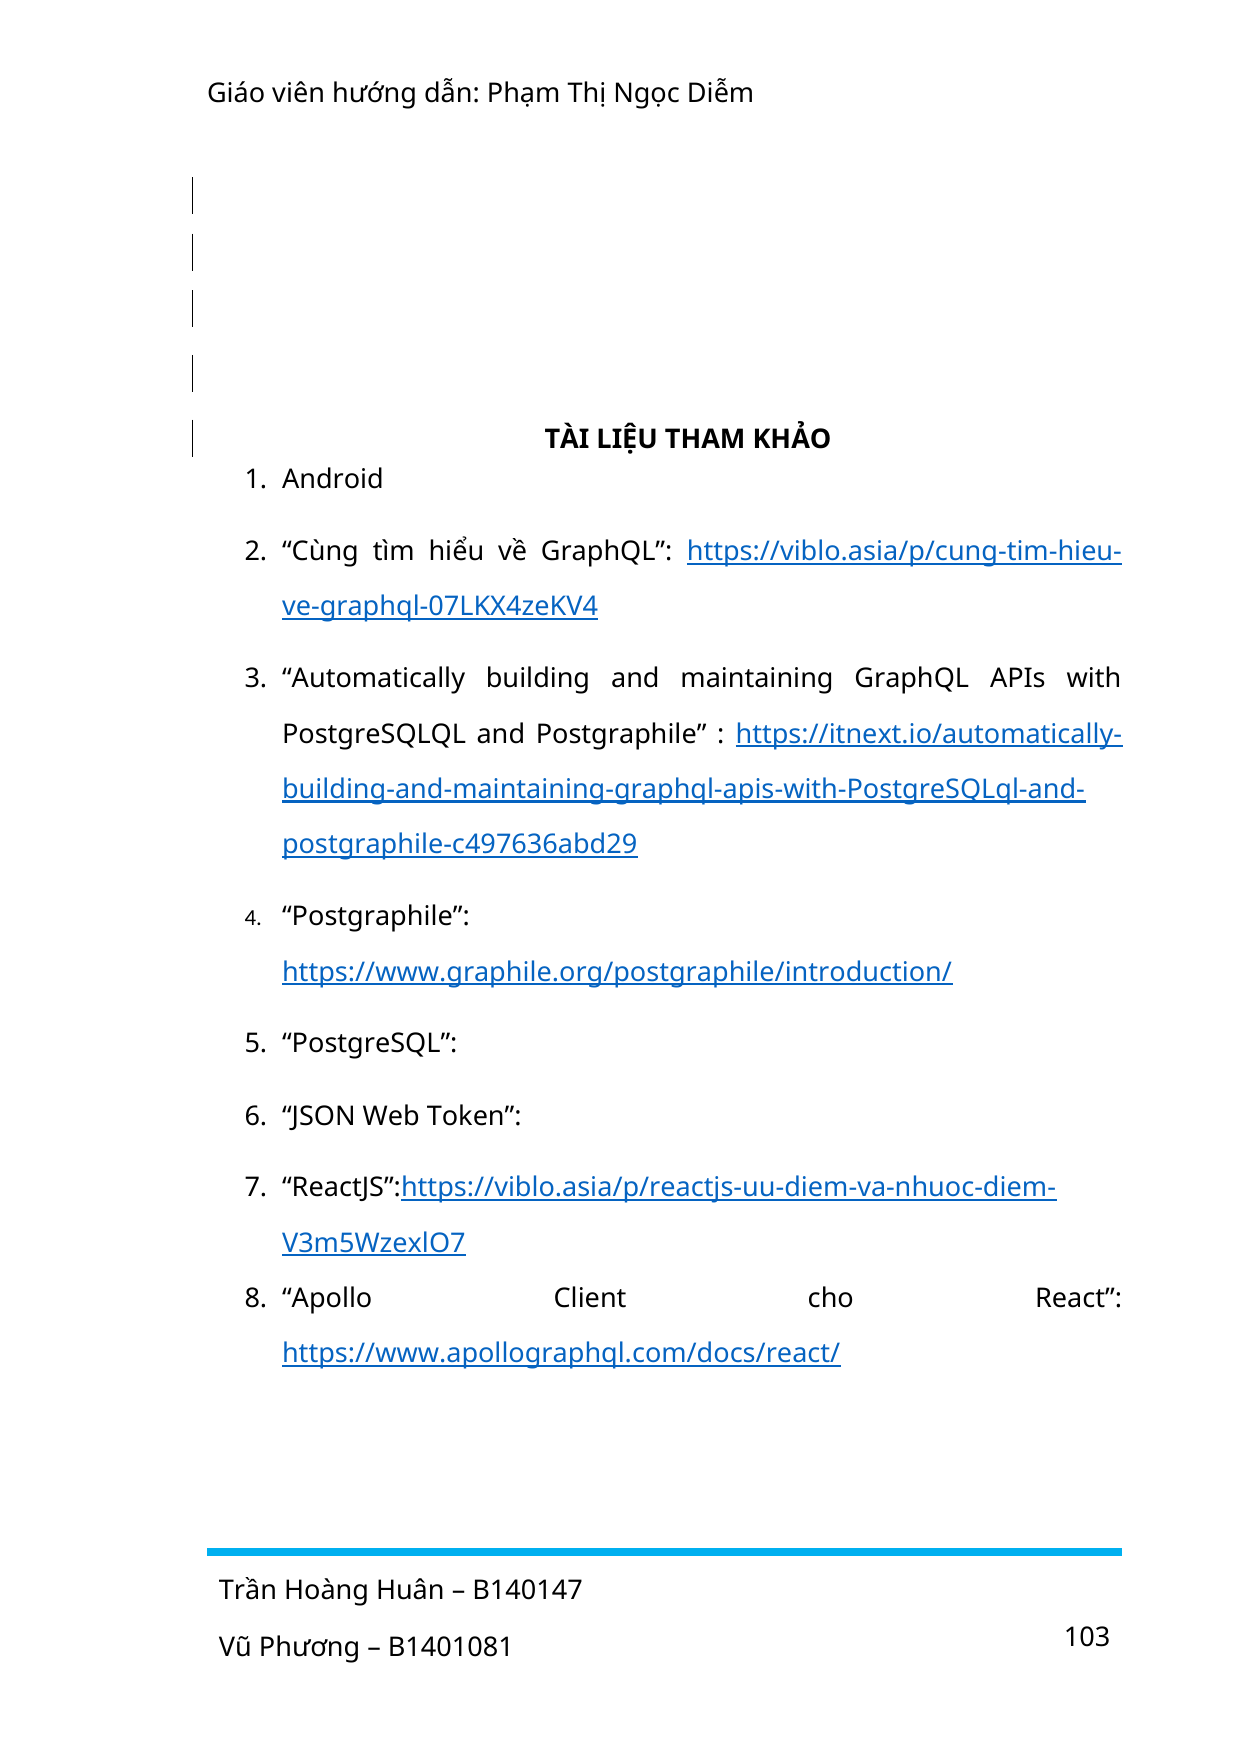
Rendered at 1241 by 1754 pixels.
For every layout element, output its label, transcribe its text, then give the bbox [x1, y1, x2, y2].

list “Automatically building and maintaining GraphQL APIs with PostgreSQLQL and Postgraphile” : https://itnext.io/automatically-building-and-maintaining-graphql-apis-with-PostgreSQLql-and-postgraphile-c497636abd29 [244, 659, 1122, 862]
list “JSON Web Token”: [244, 1096, 1122, 1133]
list “ReactJS”:https://viblo.asia/p/reactjs-uu-diem-va-nhuoc-diem-V3m5WzexlO7 [244, 1168, 1122, 1260]
list Android [244, 459, 1122, 496]
subtitle TÀI LIỆU THAM KHẢO [254, 420, 1122, 457]
list “Apollo Client cho React”: https://www.apollographql.com/docs/react/ [244, 1278, 1122, 1371]
list “PostgreSQL”: [244, 1024, 1122, 1061]
list “Postgraphile”: https://www.graphile.org/postgraphile/introduction/ [244, 897, 1122, 989]
list “Cùng tìm hiểu về GraphQL”: https://viblo.asia/p/cung-tim-hieu-ve-graphql-07LKX4zeKV4 [244, 531, 1122, 624]
